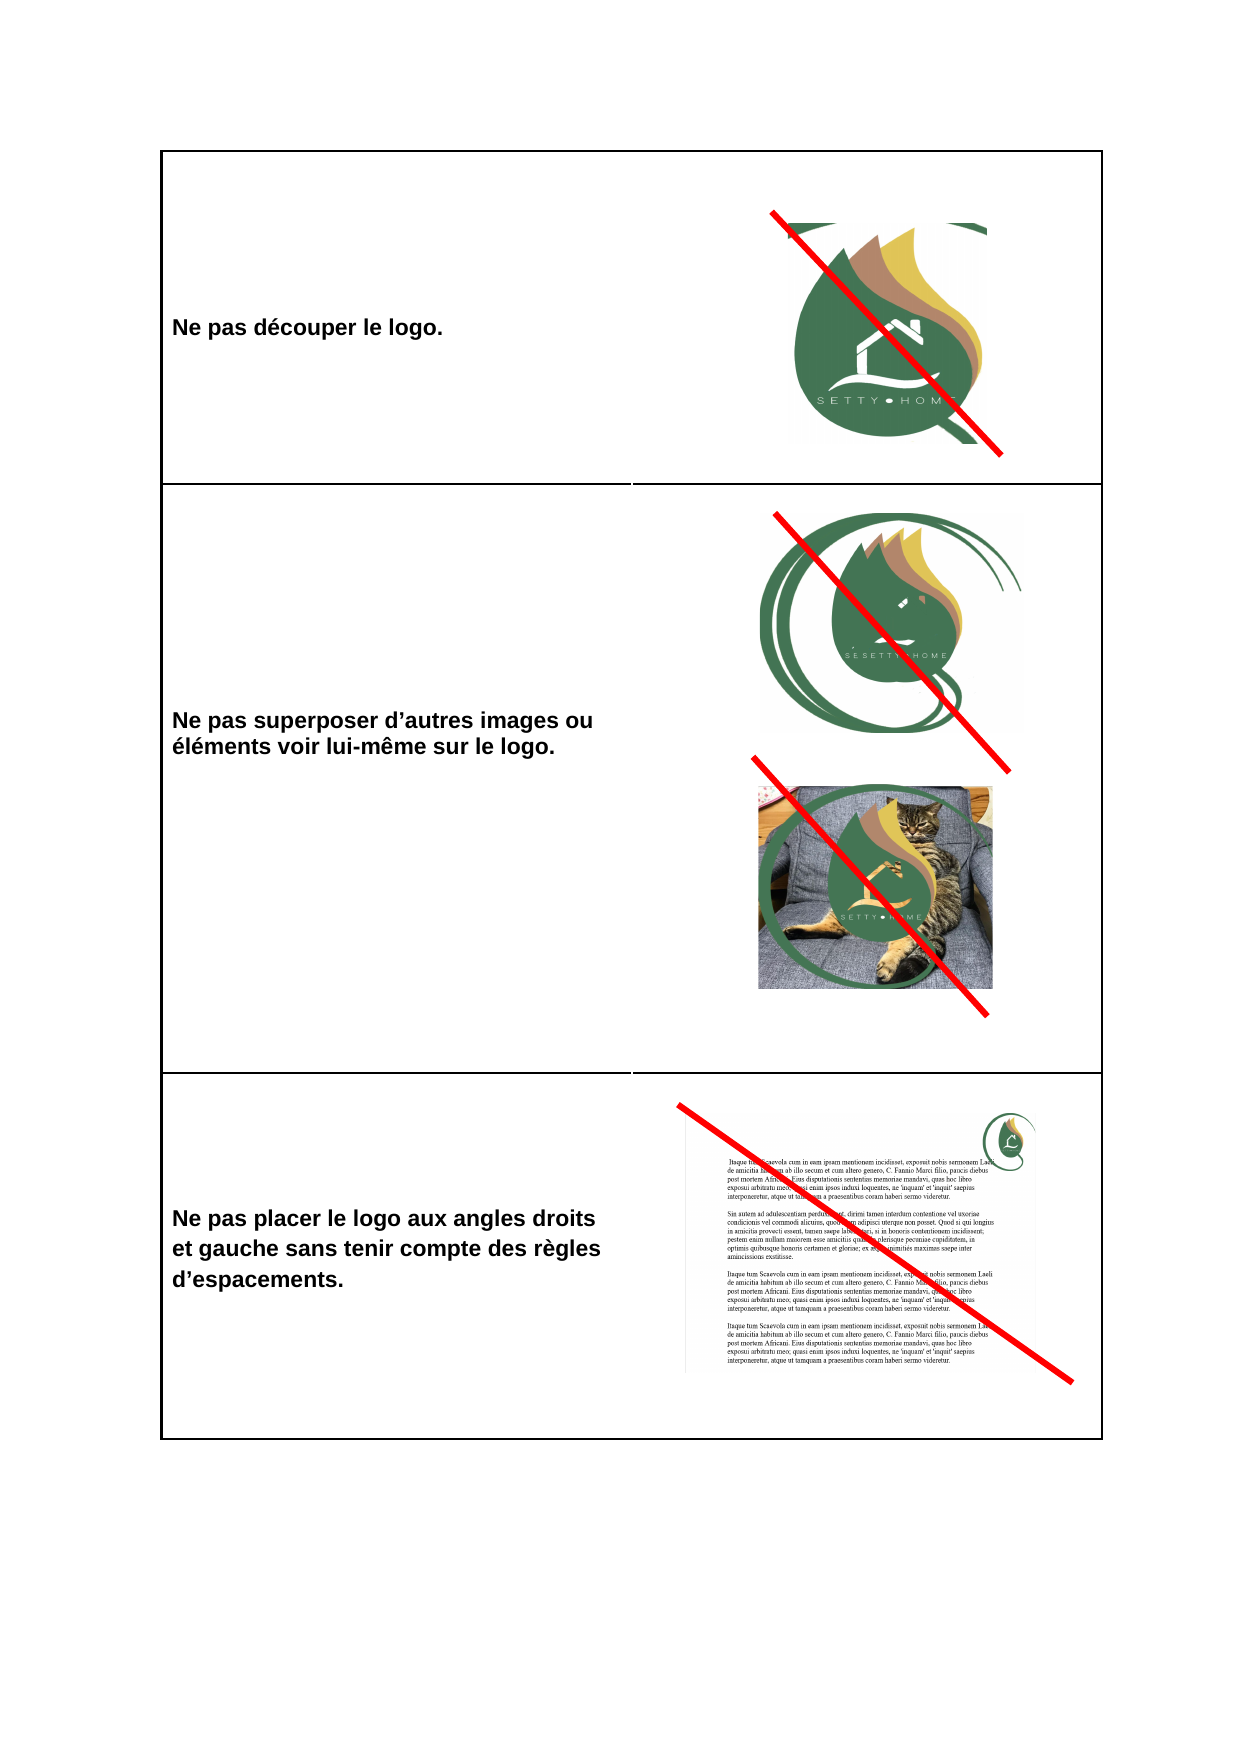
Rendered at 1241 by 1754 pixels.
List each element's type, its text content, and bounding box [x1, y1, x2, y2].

table_cell [633, 1074, 1101, 1438]
table_cell Ne pas placer le logo aux angles droits et gauche sans tenir compte des règles d’espacements. [163, 1074, 631, 1438]
table_cell Ne pas superposer d’autres images ou éléments voir lui-même sur le logo. [163, 485, 631, 1072]
table_cell [633, 152, 1101, 483]
table_cell [633, 485, 1101, 1072]
table_cell Ne pas découper le logo. [163, 152, 631, 483]
